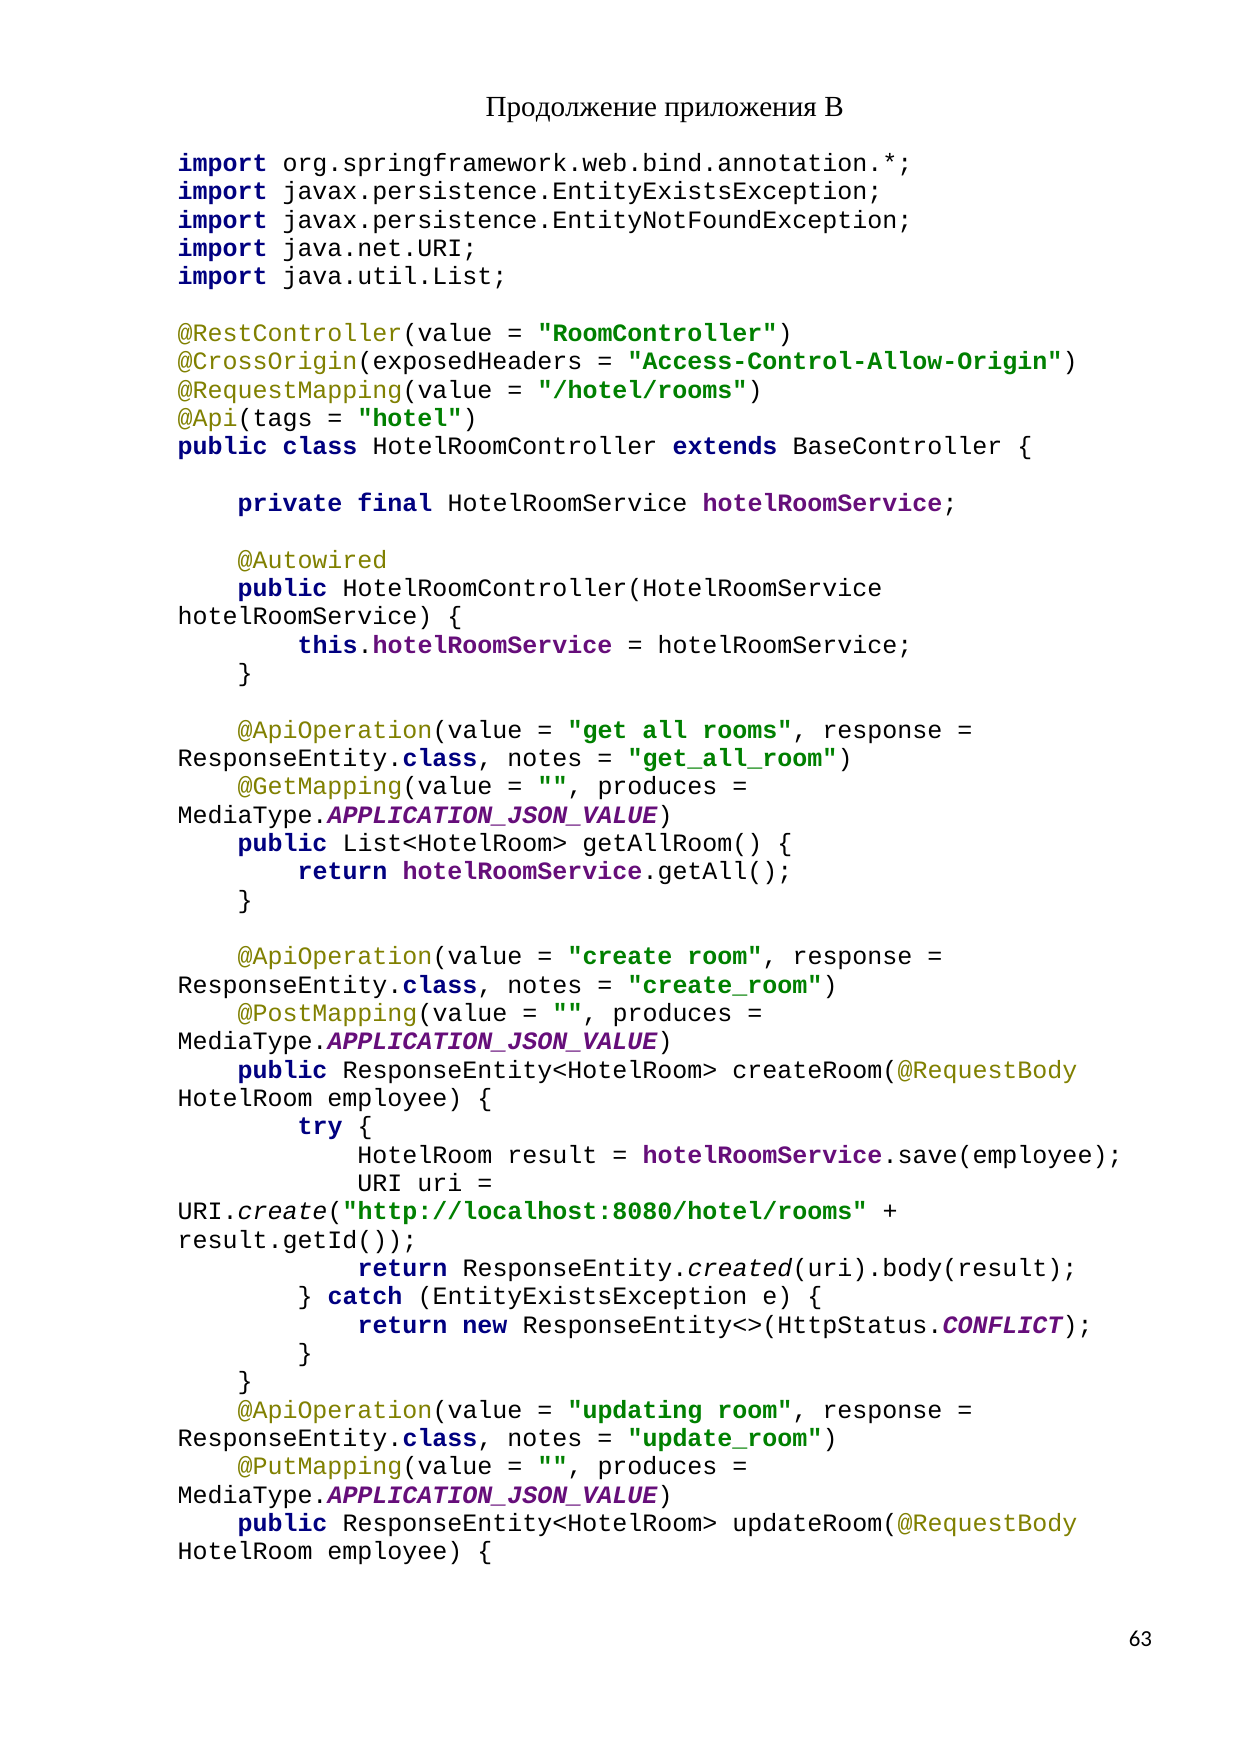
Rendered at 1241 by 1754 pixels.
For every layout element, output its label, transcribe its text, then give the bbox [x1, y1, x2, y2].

text Продолжение приложения В [177, 89, 1152, 122]
text import org.springframework.web.bind.annotation.*; import javax.persistence.EntityExistsException; import javax.persistence.EntityNotFoundException; import java.net.URI; import java.util.List; @RestController(value = "RoomController") @CrossOrigin(exposedHeaders = "Access-Control-Allow-Origin") @RequestMapping(value = "/hotel/rooms") @Api(tags = "hotel") public class HotelRoomController extends BaseController { private final HotelRoomService hotelRoomService; @Autowired public HotelRoomController(HotelRoomService hotelRoomService) { this.hotelRoomService = hotelRoomService; } @ApiOperation(value = "get all rooms", response = ResponseEntity.class, notes = "get_all_room") @GetMapping(value = "", produces = MediaType.APPLICATION_JSON_VALUE) public List<HotelRoom> getAllRoom() { return hotelRoomService.getAll(); } @ApiOperation(value = "create room", response = ResponseEntity.class, notes = "create_room") @PostMapping(value = "", produces = MediaType.APPLICATION_JSON_VALUE) public ResponseEntity<HotelRoom> createRoom(@RequestBody HotelRoom employee) { try { HotelRoom result = hotelRoomService.save(employee); URI uri = URI.create("http://localhost:8080/hotel/rooms" + result.getId()); return ResponseEntity.created(uri).body(result); } catch (EntityExistsException e) { return new ResponseEntity<>(HttpStatus.CONFLICT); } } @ApiOperation(value = "updating room", response = ResponseEntity.class, notes = "update_room") @PutMapping(value = "", produces = MediaType.APPLICATION_JSON_VALUE) public ResponseEntity<HotelRoom> updateRoom(@RequestBody HotelRoom employee) { [177, 151, 1152, 1595]
